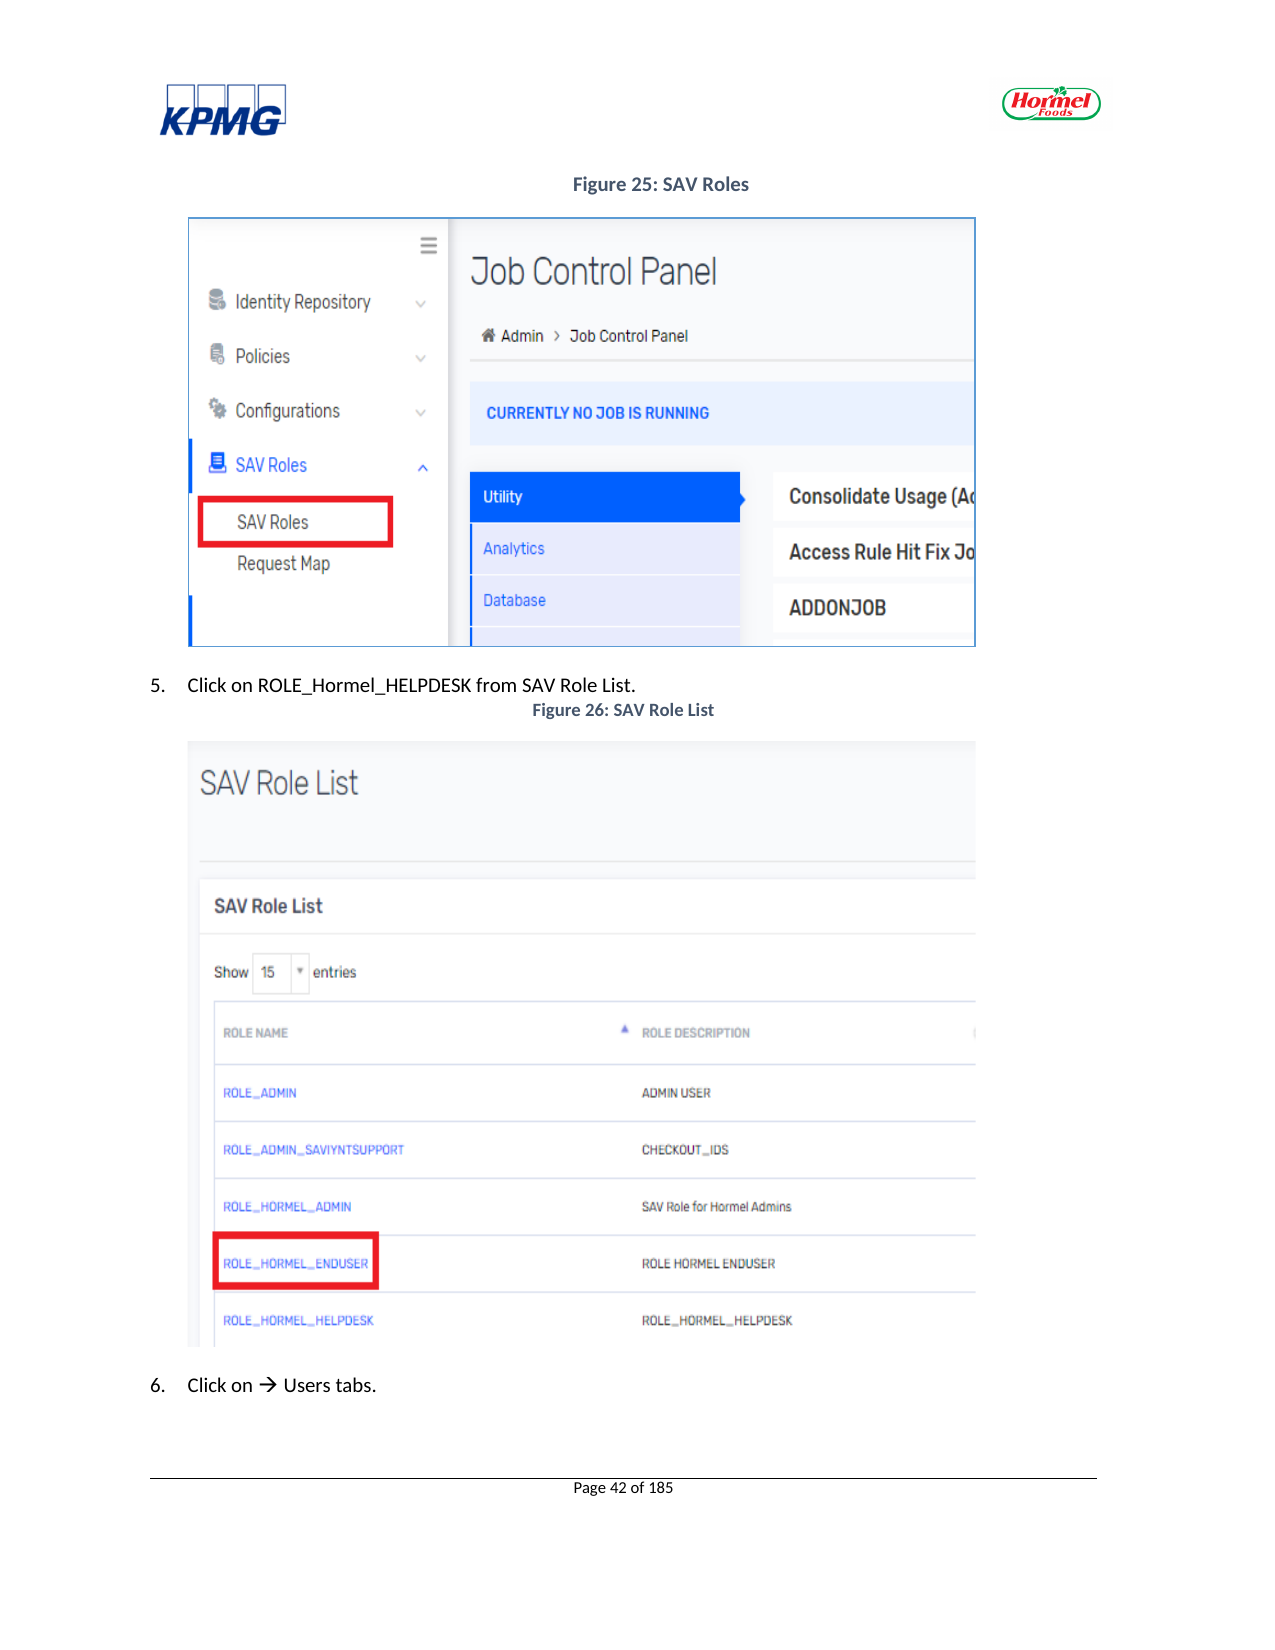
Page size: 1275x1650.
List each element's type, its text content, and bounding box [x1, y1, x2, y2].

list Click on ROLE_Hormel_HELPDESK from SAV Role List. [150, 673, 1050, 698]
picture [988, 77, 1114, 140]
picture [150, 75, 302, 146]
picture [189, 219, 974, 646]
picture [187, 741, 976, 1347]
text Figure 25: SAV Roles [225, 171, 1097, 196]
text Figure 26: SAV Role List [150, 698, 1097, 721]
list Click on Users tabs. [150, 1372, 1050, 1398]
